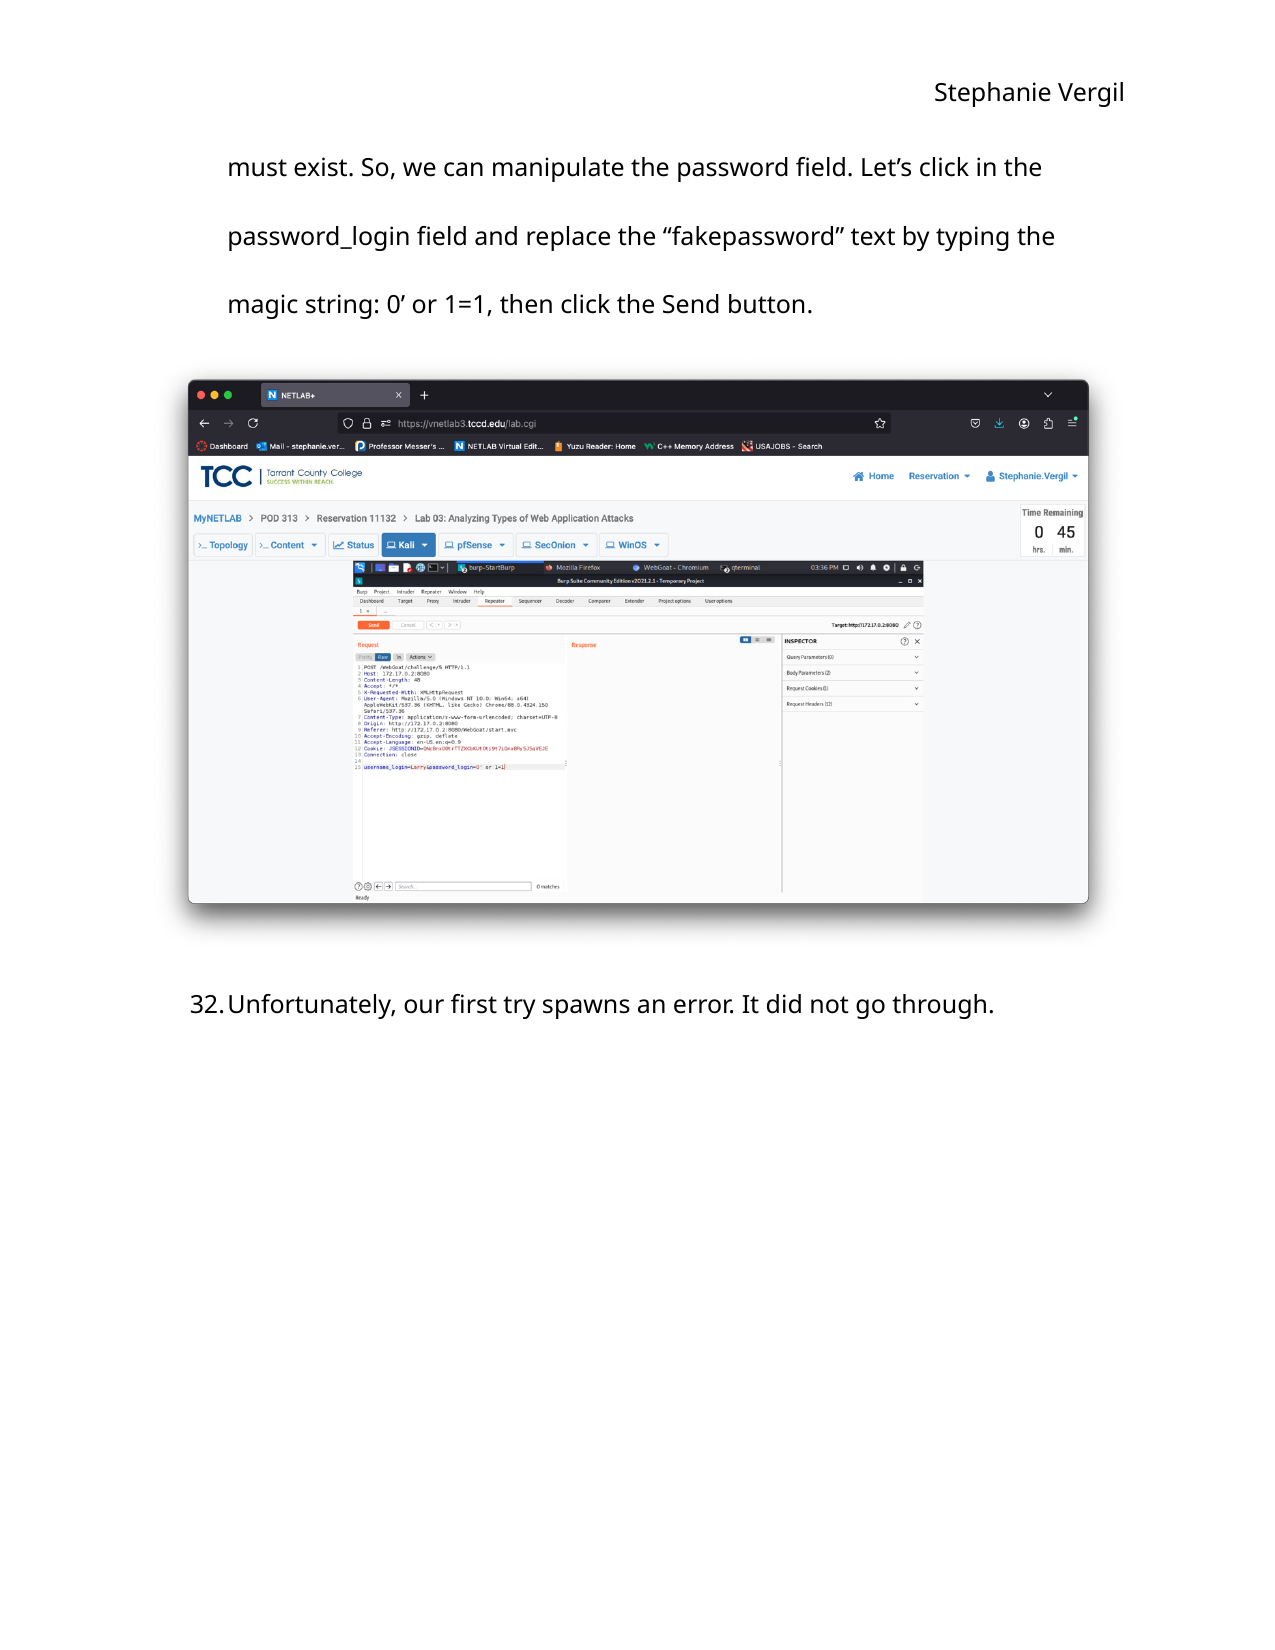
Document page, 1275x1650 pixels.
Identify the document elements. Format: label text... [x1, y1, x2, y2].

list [189, 150, 1125, 320]
list Unfortunately, our first try spawns an error. It did not go through. [189, 987, 1125, 1021]
picture [150, 354, 1125, 953]
